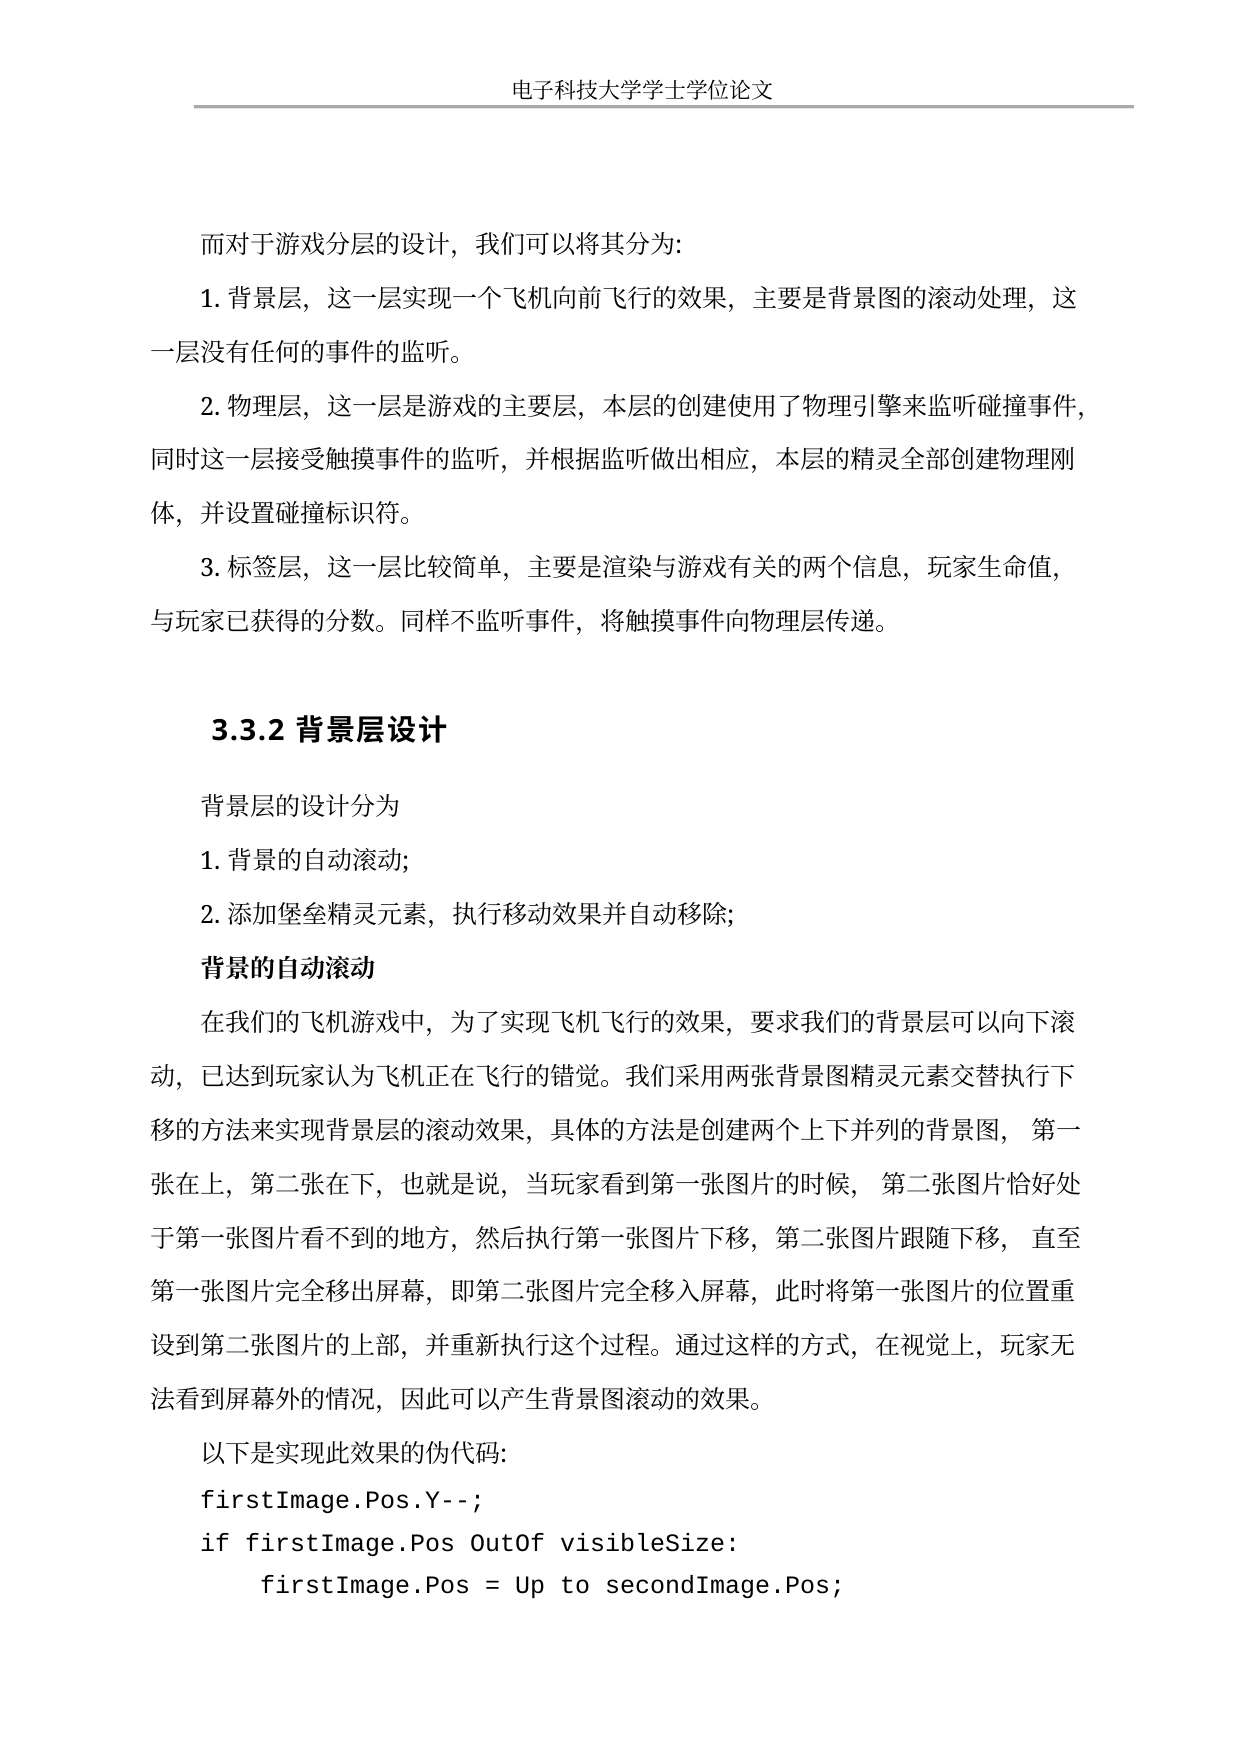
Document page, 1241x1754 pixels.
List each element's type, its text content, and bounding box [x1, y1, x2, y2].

text 在我们的飞机游戏中，为了实现飞机飞行的效果，要求我们的背景层可以向下滚动，已达到玩家认为飞机正在飞行的错觉。我们采用两张背景图精灵元素交替执行下移的方法来实现背景层的滚动效果，具体的方法是创建两个上下并列的背景图， 第一张在上，第二张在下，也就是说，当玩家看到第一张图片的时候， 第二张图片恰好处于第一张图片看不到的地方，然后执行第一张图片下移，第二张图片跟随下移， 直至第一张图片完全移出屏幕，即第二张图片完全移入屏幕，此时将第一张图片的位置重设到第二张图片的上部，并重新执行这个过程。通过这样的方式，在视觉上，玩家无法看到屏幕外的情况，因此可以产生背景图滚动的效果。 [150, 1003, 1090, 1416]
text if firstImage.Pos OutOf visibleSize: [150, 1530, 1090, 1558]
text 3. 标签层，这一层比较简单，主要是渲染与游戏有关的两个信息，玩家生命值，与玩家已获得的分数。同样不监听事件，将触摸事件向物理层传递。 [150, 548, 1090, 638]
text 而对于游戏分层的设计，我们可以将其分为: [150, 224, 1090, 260]
text 2. 物理层，这一层是游戏的主要层，本层的创建使用了物理引擎来监听碰撞事件，同时这一层接受触摸事件的监听，并根据监听做出相应，本层的精灵全部创建物理刚体，并设置碰撞标识符。 [150, 386, 1090, 530]
text 1. 背景层，这一层实现一个飞机向前飞行的效果，主要是背景图的滚动处理，这一层没有任何的事件的监听。 [150, 278, 1090, 368]
text firstImage.Pos = Up to secondImage.Pos; [150, 1573, 1090, 1601]
text 以下是实现此效果的伪代码: [150, 1434, 1090, 1470]
text firstImage.Pos.Y--; [150, 1488, 1090, 1516]
text 背景层的设计分为 [150, 787, 1090, 823]
text 1. 背景的自动滚动; [150, 841, 1090, 877]
text 2. 添加堡垒精灵元素，执行移动效果并自动移除; [150, 895, 1090, 931]
subtitle 3.3.2 背景层设计 [150, 707, 1090, 749]
text 背景的自动滚动 [150, 949, 1090, 985]
